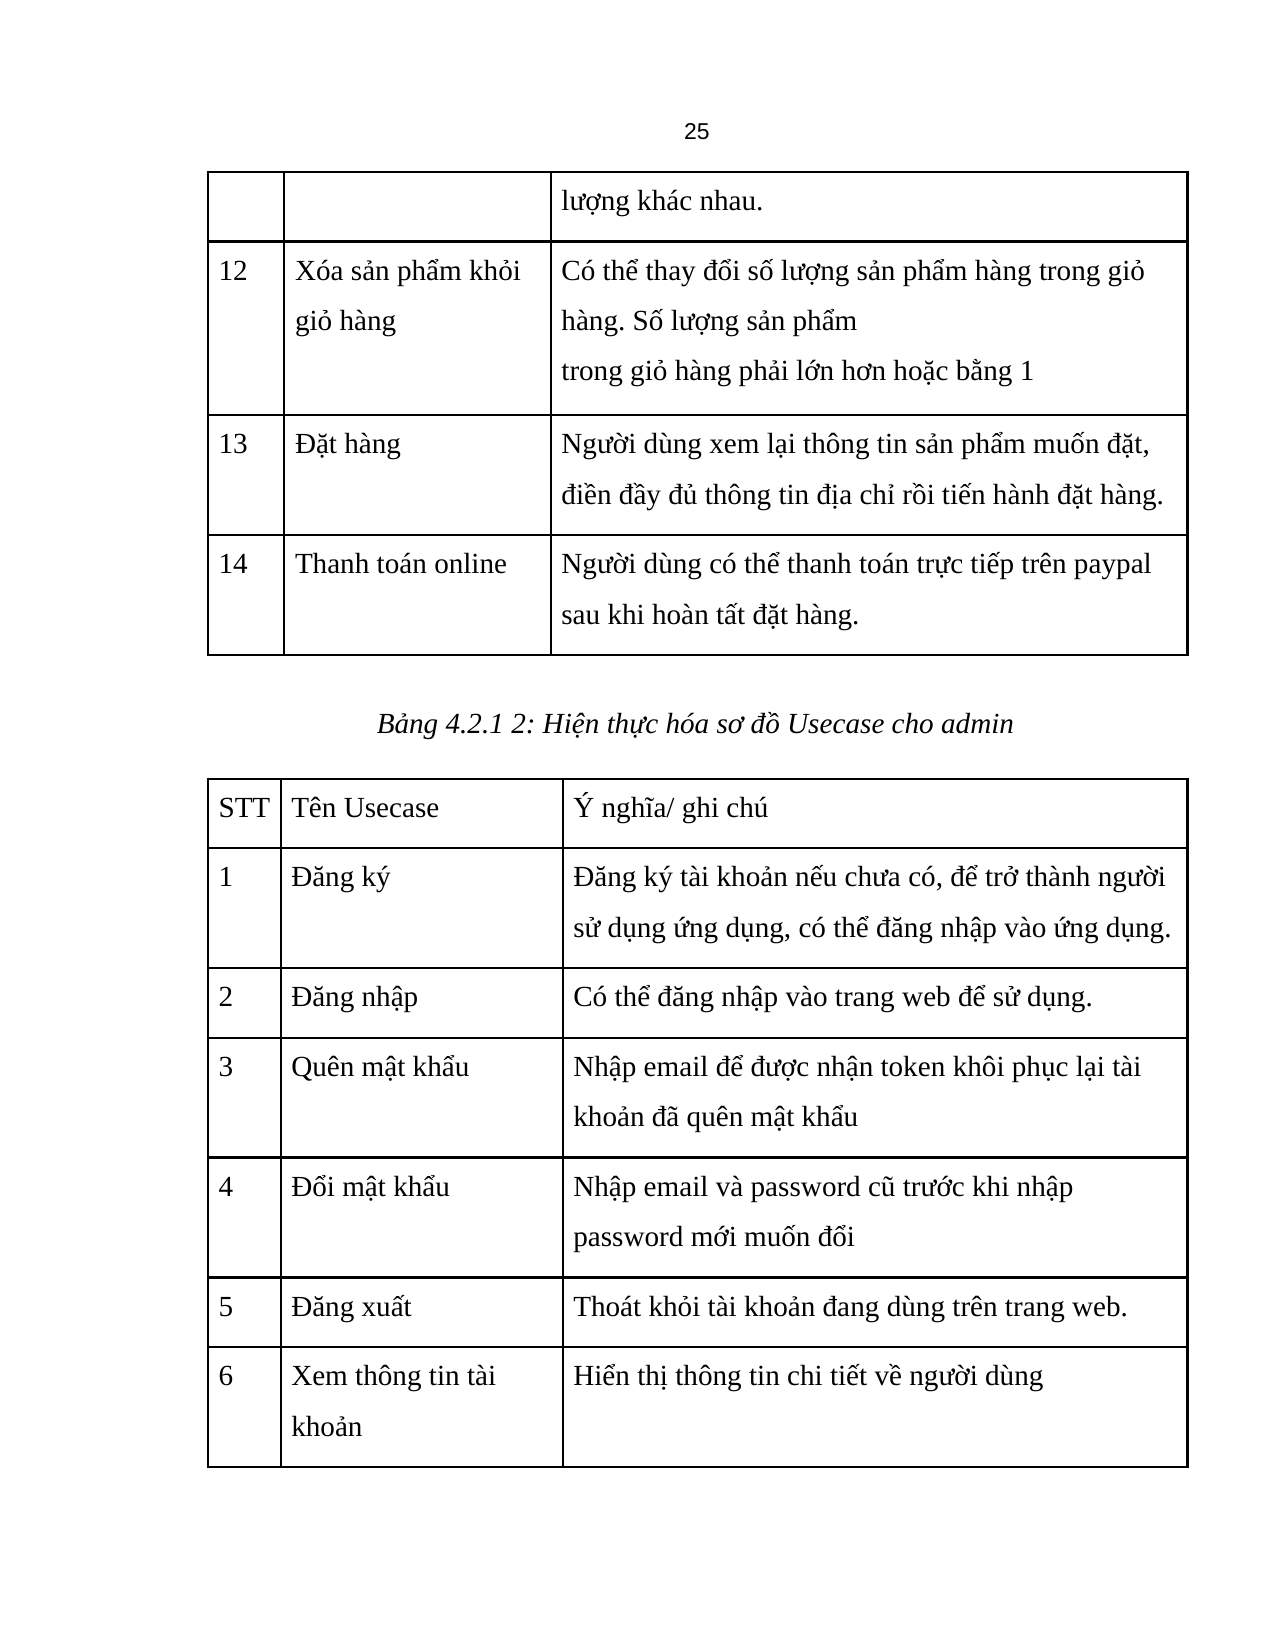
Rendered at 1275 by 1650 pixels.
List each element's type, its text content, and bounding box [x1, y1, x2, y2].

table_cell Hiển thị thông tin chi tiết về người dùng [564, 1348, 1186, 1466]
table_cell Quên mật khẩu [282, 1039, 562, 1156]
table_cell Có thể thay đổi số lượng sản phẩm hàng trong giỏ hàng. Số lượng sản phẩm trong giỏ hàng phải lớn hơn hoặc bằng 1 [552, 243, 1186, 414]
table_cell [285, 173, 550, 240]
table_header STT [209, 780, 280, 847]
table_cell 2 [209, 969, 280, 1037]
text Bảng 4.2.1 2: Hiện thực hóa sơ đồ Usecase cho admin [207, 706, 1186, 740]
table_cell 13 [209, 416, 283, 534]
table_header Ý nghĩa/ ghi chú [564, 780, 1186, 847]
table_cell Nhập email để được nhận token khôi phục lại tài khoản đã quên mật khẩu [564, 1039, 1186, 1156]
table_cell Có thể đăng nhập vào trang web để sử dụng. [564, 969, 1186, 1037]
table_cell 6 [209, 1348, 280, 1466]
table_cell Đăng nhập [282, 969, 562, 1037]
table_cell Xem thông tin tài khoản [282, 1348, 562, 1466]
table_cell Xóa sản phẩm khỏi giỏ hàng [285, 243, 550, 414]
table_cell 14 [209, 536, 283, 654]
table_cell Đổi mật khẩu [282, 1159, 562, 1276]
table_cell Người dùng xem lại thông tin sản phẩm muốn đặt, điền đầy đủ thông tin địa chỉ rồi tiến hành đặt hàng. [552, 416, 1186, 534]
table_cell 4 [209, 1159, 280, 1276]
table_cell Đăng ký [282, 849, 562, 967]
table_cell Đặt hàng [285, 416, 550, 534]
table_cell Đăng ký tài khoản nếu chưa có, để trở thành người sử dụng ứng dụng, có thể đăng nhập vào ứng dụng. [564, 849, 1186, 967]
table_cell 1 [209, 849, 280, 967]
table_cell Thoát khỏi tài khoản đang dùng trên trang web. [564, 1279, 1186, 1346]
table_cell Đăng xuất [282, 1279, 562, 1346]
table_cell 11 [209, 173, 283, 240]
table_cell Thanh toán online [285, 536, 550, 654]
table_cell 3 [209, 1039, 280, 1156]
table_header Tên Usecase [282, 780, 562, 847]
table_cell Nhập email và password cũ trước khi nhập password mới muốn đổi [564, 1159, 1186, 1276]
table_cell 12 [209, 243, 283, 414]
table_cell Người dùng có thể thanh toán trực tiếp trên paypal sau khi hoàn tất đặt hàng. [552, 536, 1186, 654]
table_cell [552, 173, 1186, 240]
table_cell 5 [209, 1279, 280, 1346]
